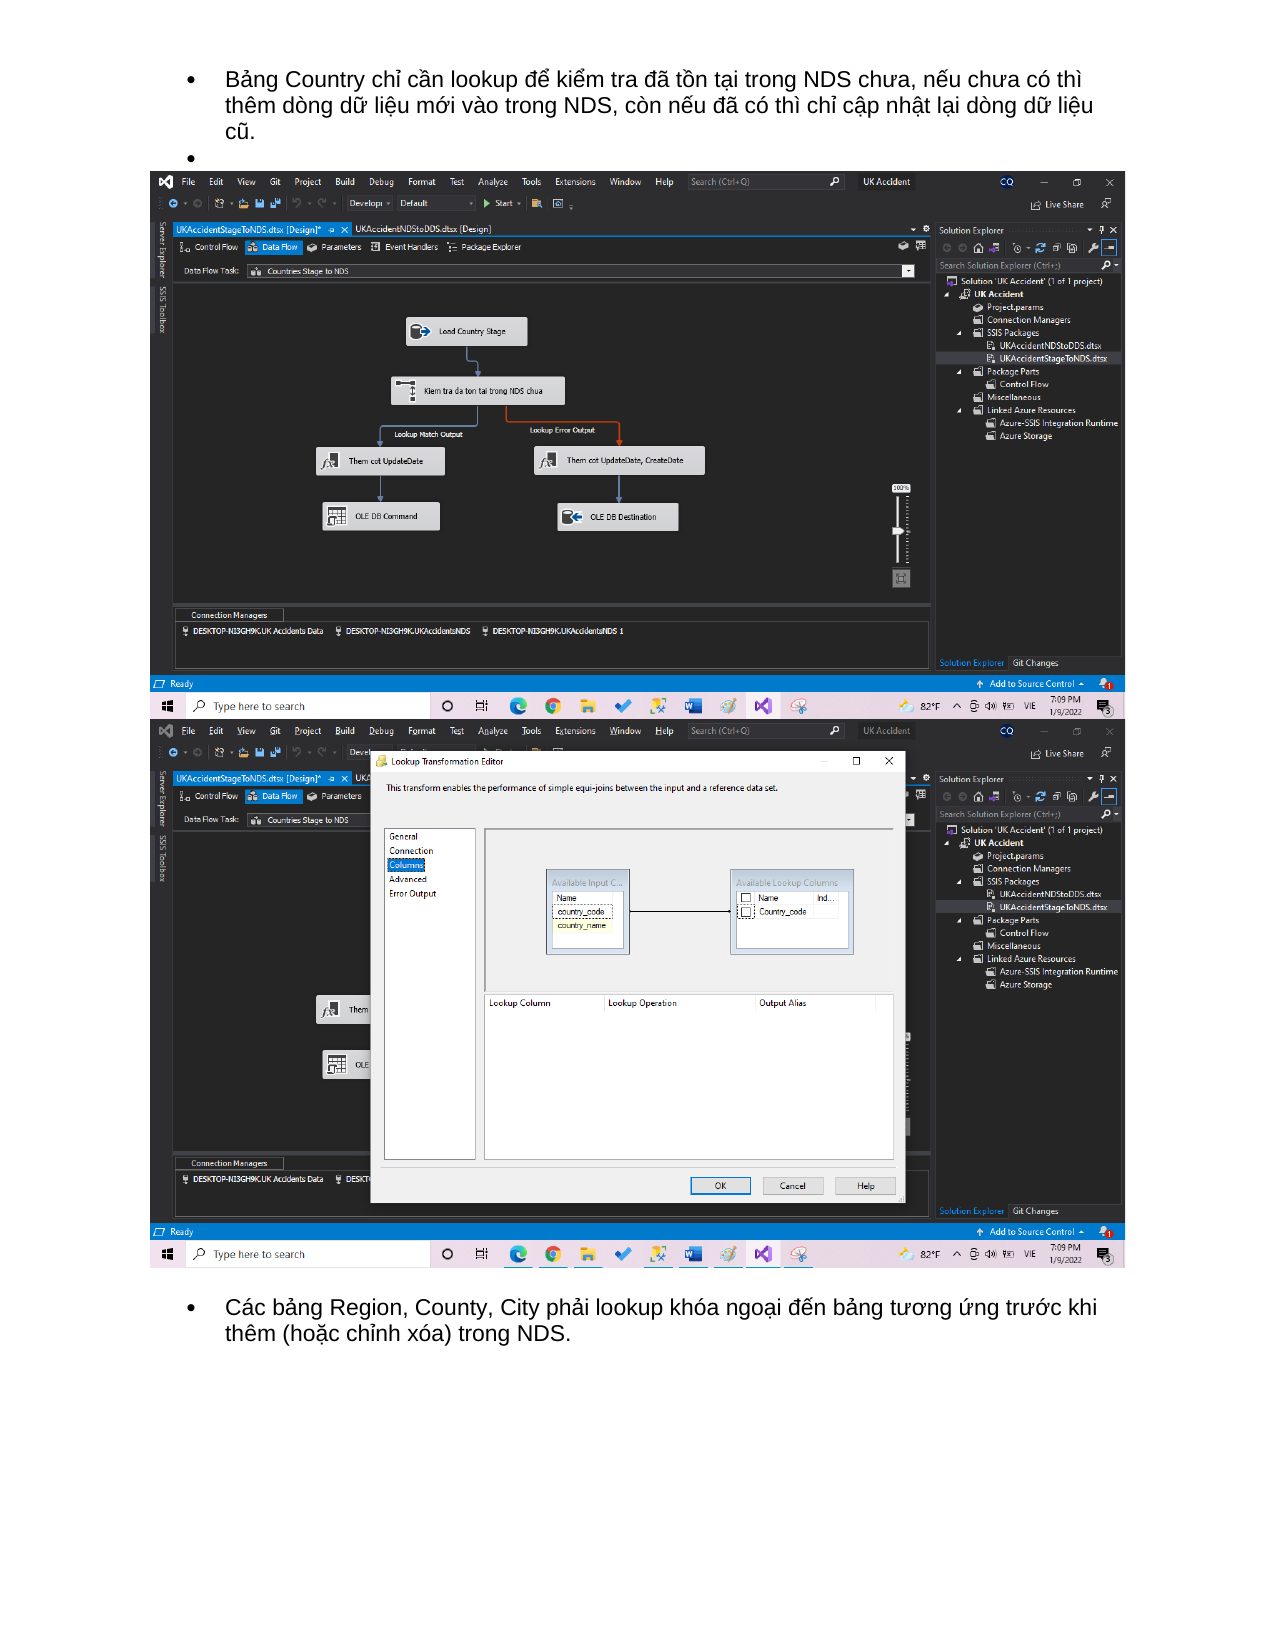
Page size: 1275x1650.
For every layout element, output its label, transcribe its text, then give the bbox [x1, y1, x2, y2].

list Các bảng Region, County, City phải lookup khóa ngoại đến bảng tương ứng trước khi thêm (hoặc chỉnh xóa) trong NDS. [187, 1294, 1125, 1346]
list Bảng Country chỉ cần lookup để kiểm tra đã tồn tại trong NDS chưa, nếu chưa có thì thêm dòng dữ liệu mới vào trong NDS, còn nếu đã có thì chỉ cập nhật lại dòng dữ liệu cũ. [187, 66, 1125, 145]
picture [150, 171, 1125, 1268]
